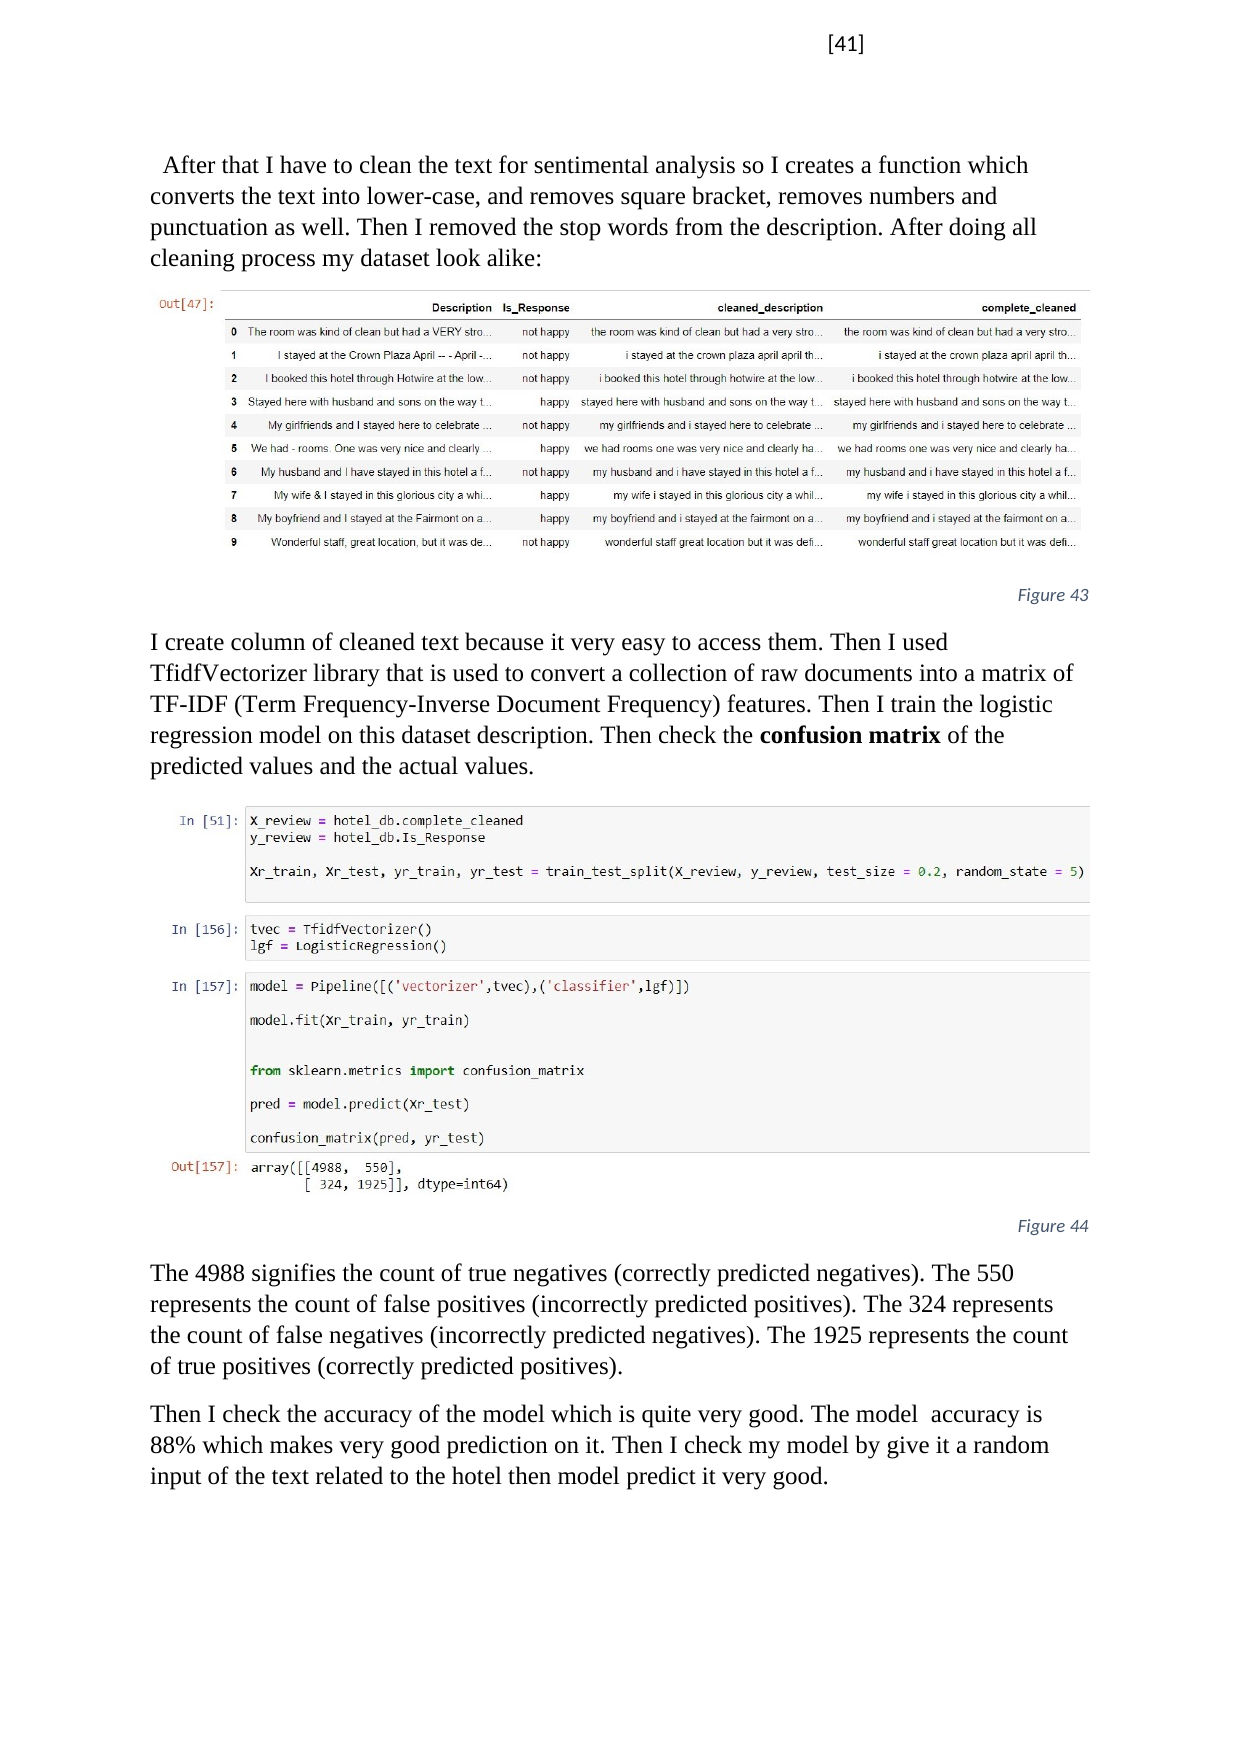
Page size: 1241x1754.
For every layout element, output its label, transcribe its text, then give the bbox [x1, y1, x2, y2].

text After that I have to clean the text for sentimental analysis so I creates a function which converts the text into lower-case, and removes square bracket, removes numbers and punctuation as well. Then I removed the stop words from the description. After doing all cleaning process my dataset look alike: [150, 150, 1090, 272]
text I create column of cleaned text because it very easy to access them. Then I used TfidfVectorizer library that is used to convert a collection of raw documents into a matrix of TF-IDF (Term Frequency-Inverse Document Frequency) features. Then I train the logistic regression model on this dataset description. Then check the confusion matrix of the predicted values and the actual values. [150, 627, 1090, 780]
picture [150, 290, 1090, 565]
text Figure 43 [150, 583, 1090, 606]
picture [150, 799, 1090, 1196]
text Figure 44 [150, 1214, 1090, 1237]
text Then I check the accuracy of the model which is quite very good. The model accuracy is 88% which makes very good prediction on it. Then I check my model by give it a random input of the text related to the hotel then model predict it very good. [150, 1399, 1090, 1489]
text The 4988 signifies the count of true negatives (correctly predicted negatives). The 550 represents the count of false positives (incorrectly predicted positives). The 324 represents the count of false negatives (incorrectly predicted negatives). The 1925 represents the count of true positives (correctly predicted positives). [150, 1258, 1090, 1380]
